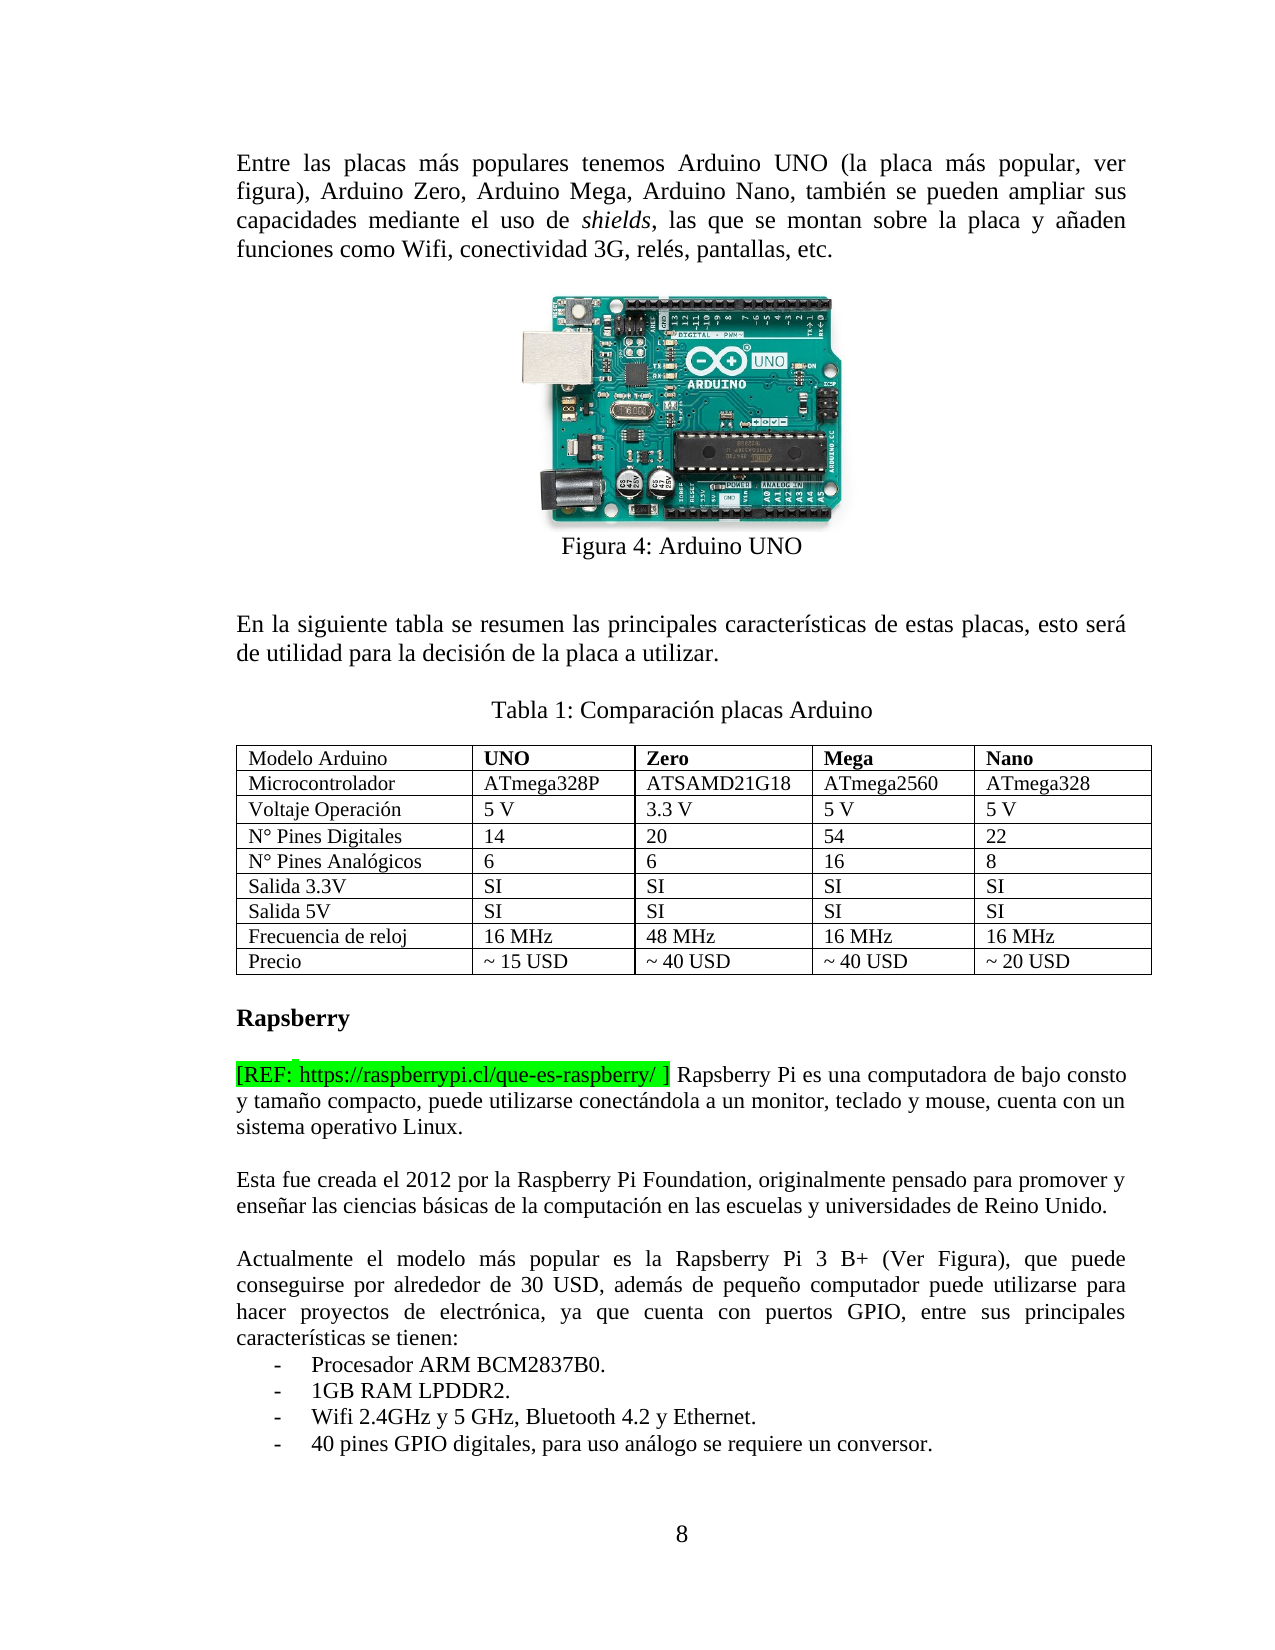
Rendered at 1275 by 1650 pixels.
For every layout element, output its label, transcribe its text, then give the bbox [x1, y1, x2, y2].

table_cell 16 [813, 849, 974, 873]
text En la siguiente tabla se resumen las principales características de estas placas, esto será de utilidad para la decisión de la placa a utilizar. [236, 609, 1127, 667]
table_cell ~ 40 USD [636, 949, 812, 973]
text Entre las placas más populares tenemos Arduino UNO (la placa más popular, ver figura), Arduino Zero, Arduino Mega, Arduino Nano, también se pueden ampliar sus capacidades mediante el uso de shields, las que se montan sobre la placa y añaden funciones como Wifi, conectividad 3G, relés, pantallas, etc. [236, 148, 1127, 263]
table_cell ~ 15 USD [473, 949, 634, 973]
text Esta fue creada el 2012 por la Raspberry Pi Foundation, originalmente pensado para promover y enseñar las ciencias básicas de la computación en las escuelas y universidades de Reino Unido. [236, 1166, 1127, 1219]
table_cell 3.3 V [636, 796, 812, 823]
table_header Zero [636, 746, 812, 770]
table_cell ATmega328P [473, 771, 634, 795]
table_cell 16 MHz [813, 924, 974, 948]
list 40 pines GPIO digitales, para uso análogo se requiere un conversor. [274, 1430, 1127, 1456]
table_header Modelo Arduino [237, 746, 472, 770]
table_cell 6 [636, 849, 812, 873]
table_cell SI [473, 874, 634, 898]
table_cell SI [636, 874, 812, 898]
table_cell SI [975, 874, 1151, 898]
list Procesador ARM BCM2837B0. [274, 1351, 1127, 1377]
table_cell Microcontrolador [237, 771, 472, 795]
table_cell Salida 5V [237, 899, 472, 923]
table_cell Precio [237, 949, 472, 973]
table_header UNO [473, 746, 634, 770]
table_cell Salida 3.3V [237, 874, 472, 898]
table_cell SI [813, 874, 974, 898]
table_cell 14 [473, 824, 634, 848]
text [REF: https://raspberrypi.cl/que-es-raspberry/ ] Rapsberry Pi es una computadora de bajo consto y tamaño compacto, puede utilizarse conectándola a un monitor, teclado y mouse, cuenta con un sistema operativo Linux. [236, 1061, 1127, 1140]
text Rapsberry [236, 1003, 1127, 1032]
table_cell 6 [473, 849, 634, 873]
picture [504, 291, 859, 532]
table_cell ATmega2560 [813, 771, 974, 795]
list Wifi 2.4GHz y 5 GHz, Bluetooth 4.2 y Ethernet. [274, 1403, 1127, 1430]
table_cell ~ 20 USD [975, 949, 1151, 973]
table_cell 5 V [975, 796, 1151, 823]
table_cell 16 MHz [975, 924, 1151, 948]
table_cell 54 [813, 824, 974, 848]
table_cell SI [975, 899, 1151, 923]
table_cell 5 V [813, 796, 974, 823]
table_cell Frecuencia de reloj [237, 924, 472, 948]
table_cell ATmega328 [975, 771, 1151, 795]
table_header Mega [813, 746, 974, 770]
table_cell ATSAMD21G18 [636, 771, 812, 795]
table_cell SI [813, 899, 974, 923]
table_cell SI [473, 899, 634, 923]
table_cell 22 [975, 824, 1151, 848]
text Figura 4: Arduino UNO [236, 531, 1127, 560]
text Actualmente el modelo más popular es la Rapsberry Pi 3 B+ (Ver Figura), que puede conseguirse por alrededor de 30 USD, además de pequeño computador puede utilizarse para hacer proyectos de electrónica, ya que cuenta con puertos GPIO, entre sus principales características se tienen: [236, 1245, 1127, 1351]
table_cell 5 V [473, 796, 634, 823]
list 1GB RAM LPDDR2. [274, 1377, 1127, 1403]
table_cell N° Pines Digitales [237, 824, 472, 848]
table_cell 20 [636, 824, 812, 848]
text Tabla 1: Comparación placas Arduino [236, 696, 1127, 724]
table_cell 48 MHz [636, 924, 812, 948]
table_cell 8 [975, 849, 1151, 873]
table_cell Voltaje Operación [237, 796, 472, 823]
table_cell SI [636, 899, 812, 923]
table_cell ~ 40 USD [813, 949, 974, 973]
table_header Nano [975, 746, 1151, 770]
table_cell 16 MHz [473, 924, 634, 948]
table_cell N° Pines Analógicos [237, 849, 472, 873]
